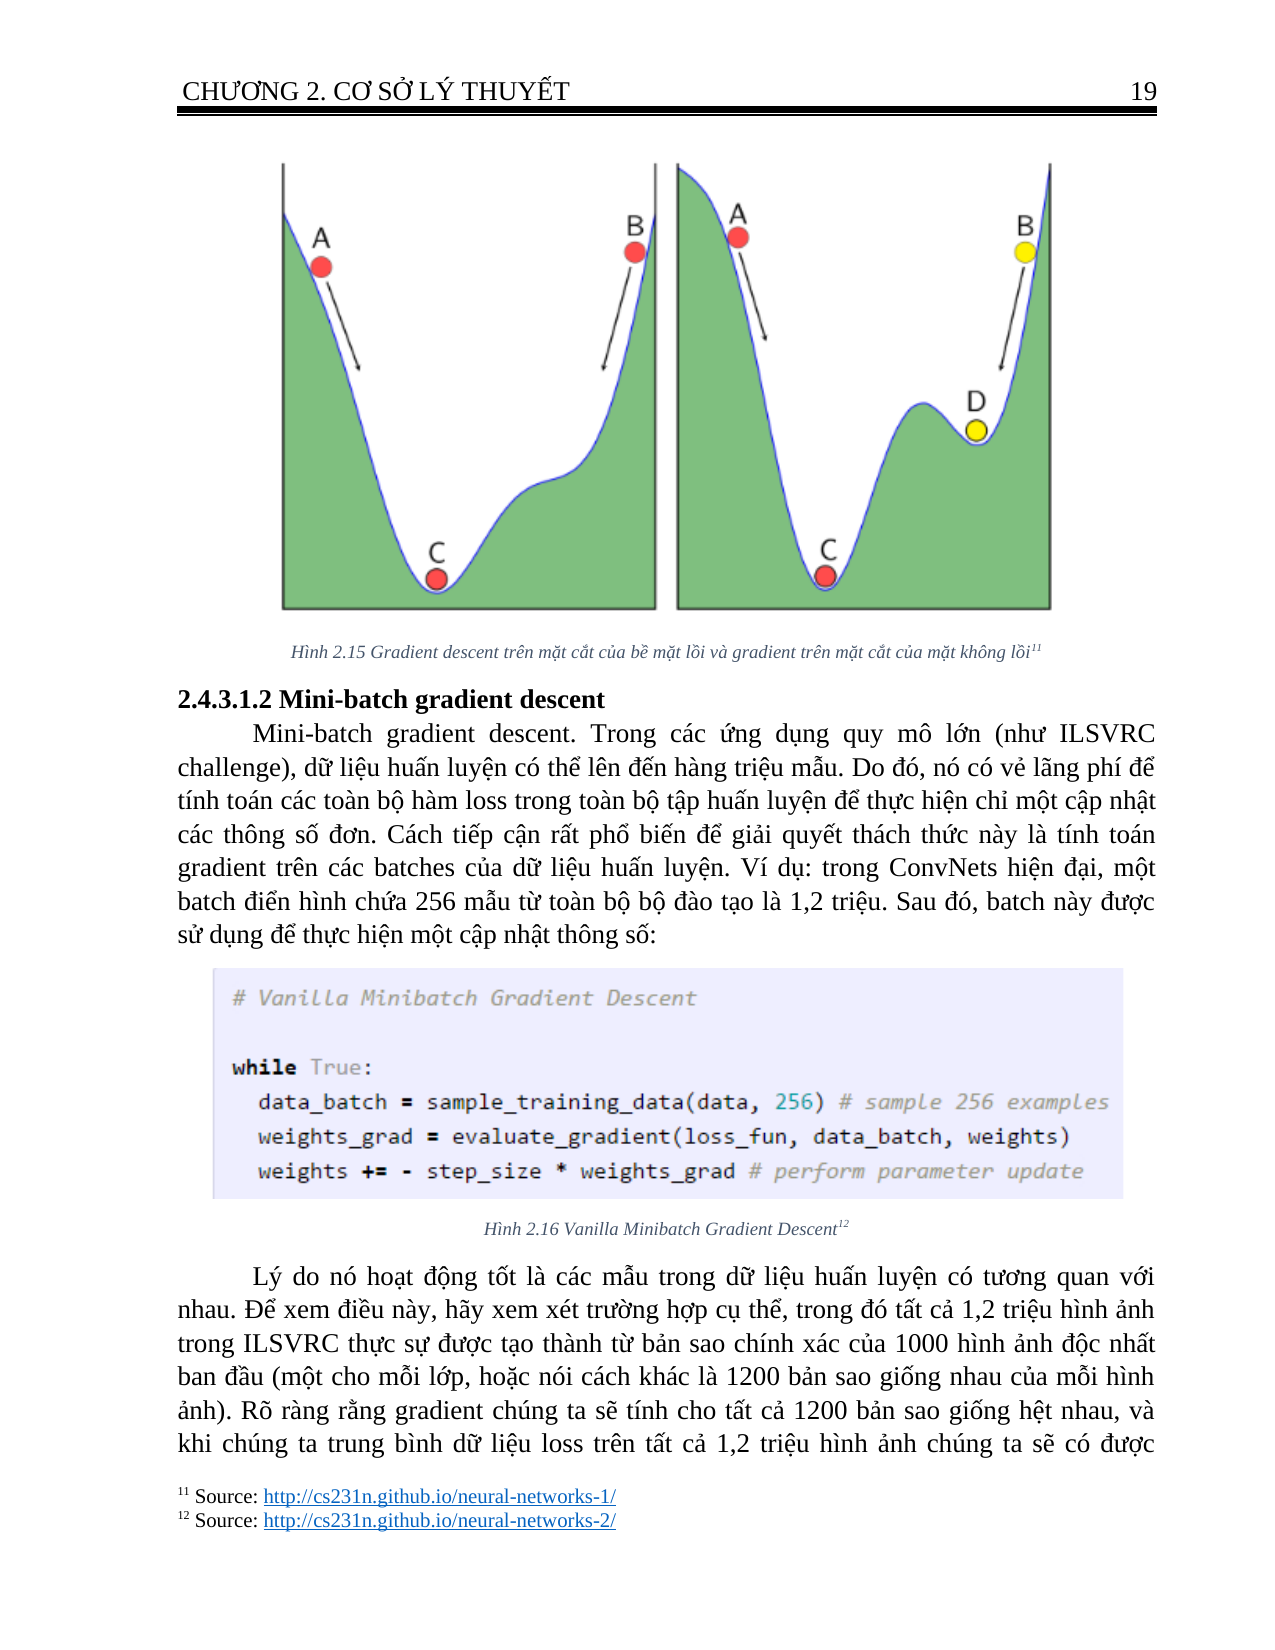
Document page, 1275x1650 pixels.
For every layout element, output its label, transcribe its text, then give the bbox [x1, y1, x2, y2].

text Mini-batch gradient descent. Trong các ứng dụng quy mô lớn (như ILSVRC challenge), dữ liệu huấn luyện có thể lên đến hàng triệu mẫu. Do đó, nó có vẻ lãng phí để tính toán các toàn bộ hàm loss trong toàn bộ tập huấn luyện để thực hiện chỉ một cập nhật các thông số đơn. Cách tiếp cận rất phổ biến để giải quyết thách thức này là tính toán gradient trên các batches của dữ liệu huấn luyện. Ví dụ: trong ConvNets hiện đại, một batch điển hình chứa 256 mẫu từ toàn bộ bộ đào tạo là 1,2 triệu. Sau đó, batch này được sử dụng để thực hiện một cập nhật thông số: [177, 717, 1157, 949]
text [177, 1260, 1157, 1459]
picture [210, 968, 1124, 1199]
picture [268, 148, 1066, 623]
subtitle 2.4.3.1.2 Mini-batch gradient descent [177, 684, 1157, 715]
